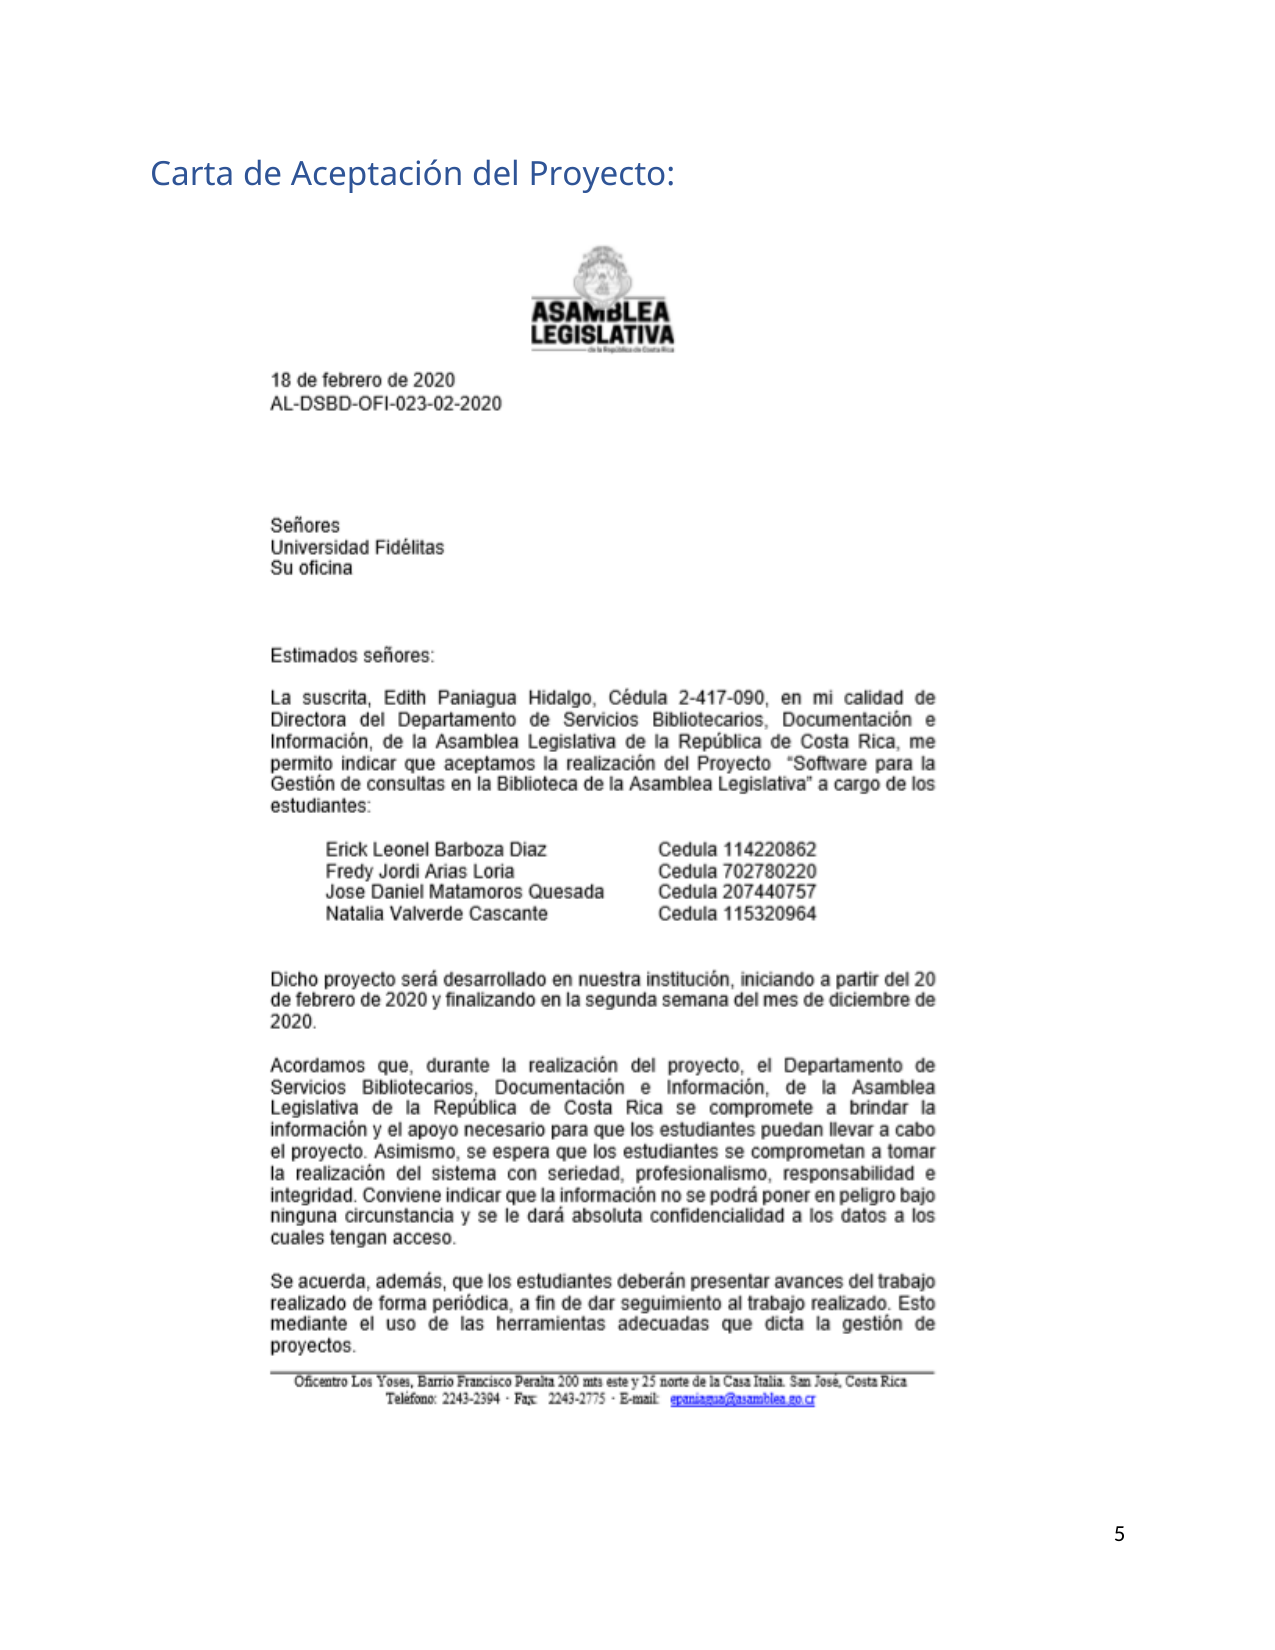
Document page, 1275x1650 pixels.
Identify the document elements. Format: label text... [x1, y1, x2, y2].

picture [150, 198, 1050, 1492]
subtitle Carta de Aceptación del Proyecto: [150, 150, 1125, 195]
